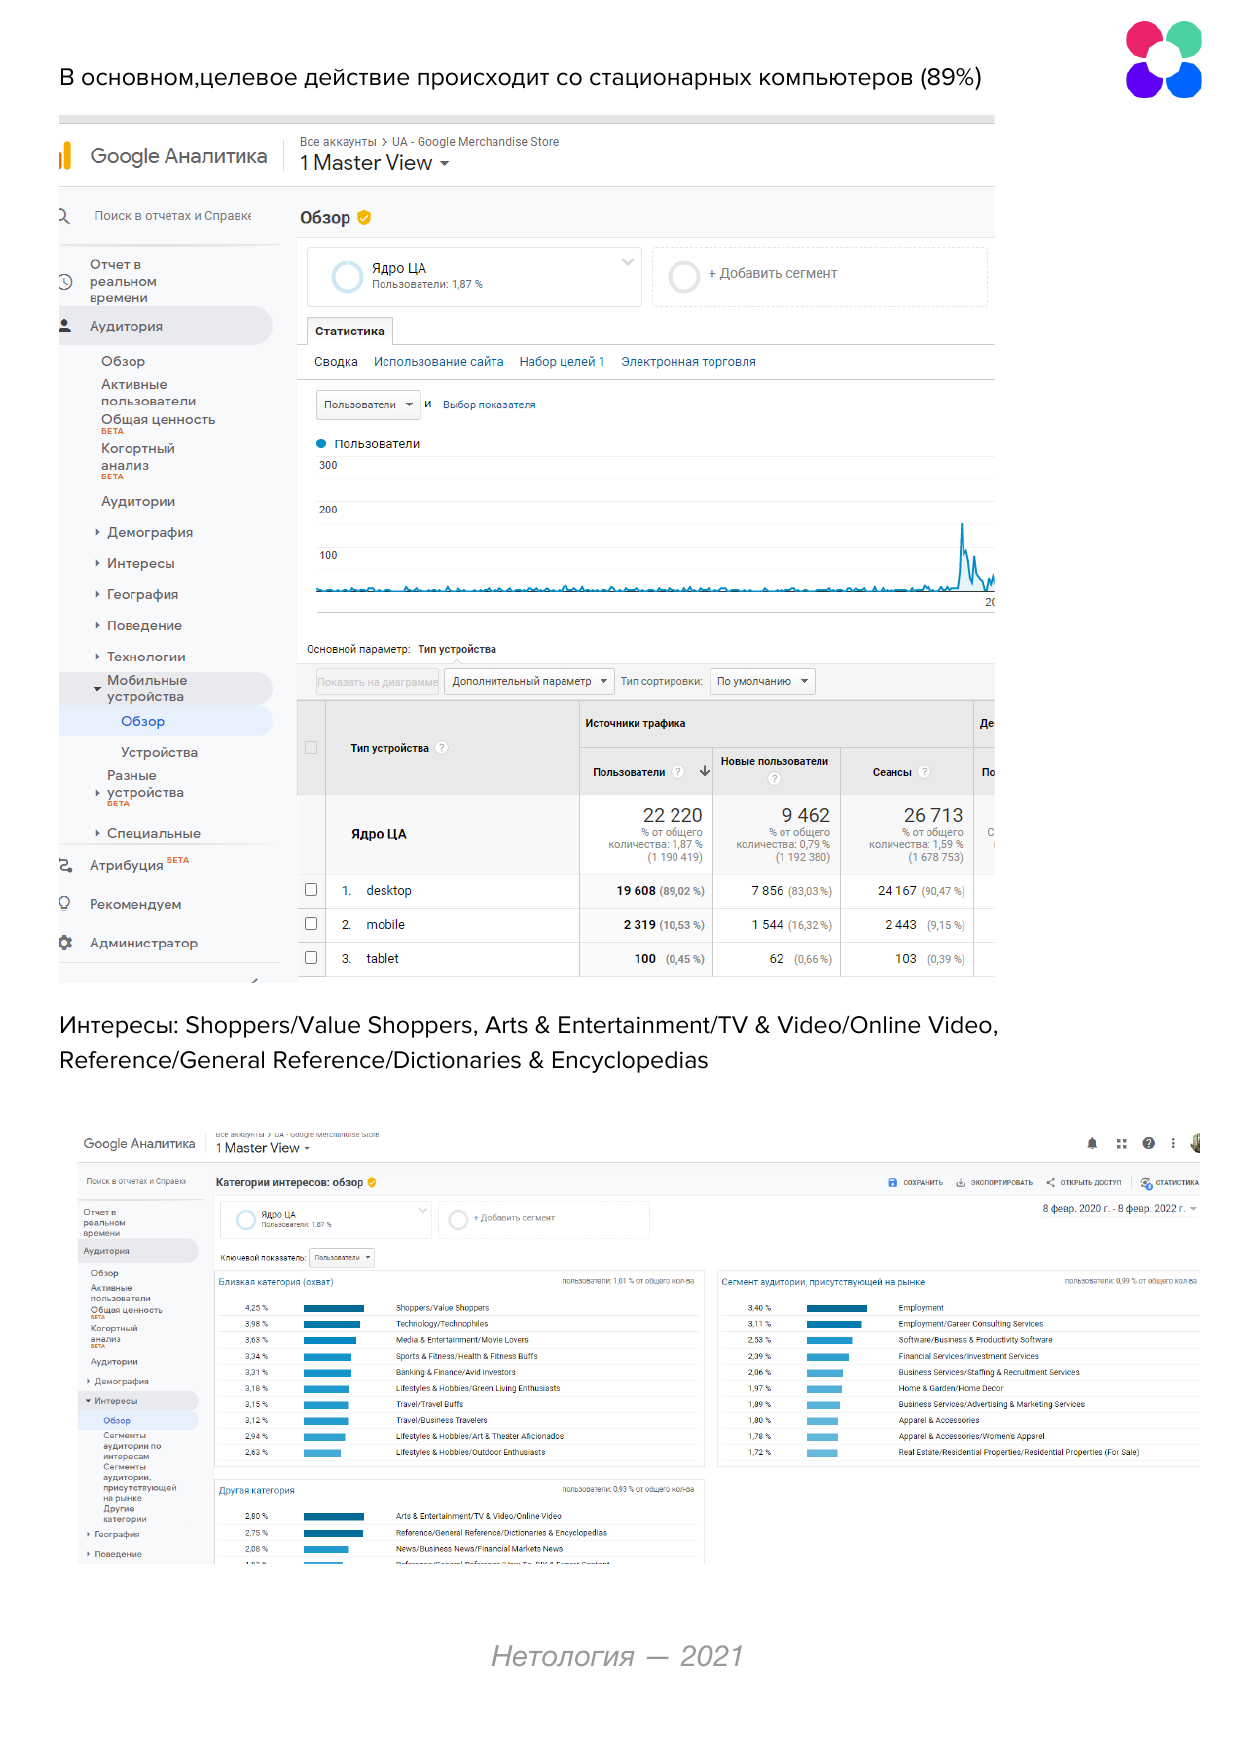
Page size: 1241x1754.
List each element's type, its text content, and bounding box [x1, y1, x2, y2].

picture [1126, 21, 1202, 98]
text В основном,целевое действие происходит со стационарных компьютеров (89%) [59, 60, 1181, 93]
picture [77, 1133, 1200, 1564]
picture [59, 115, 995, 983]
